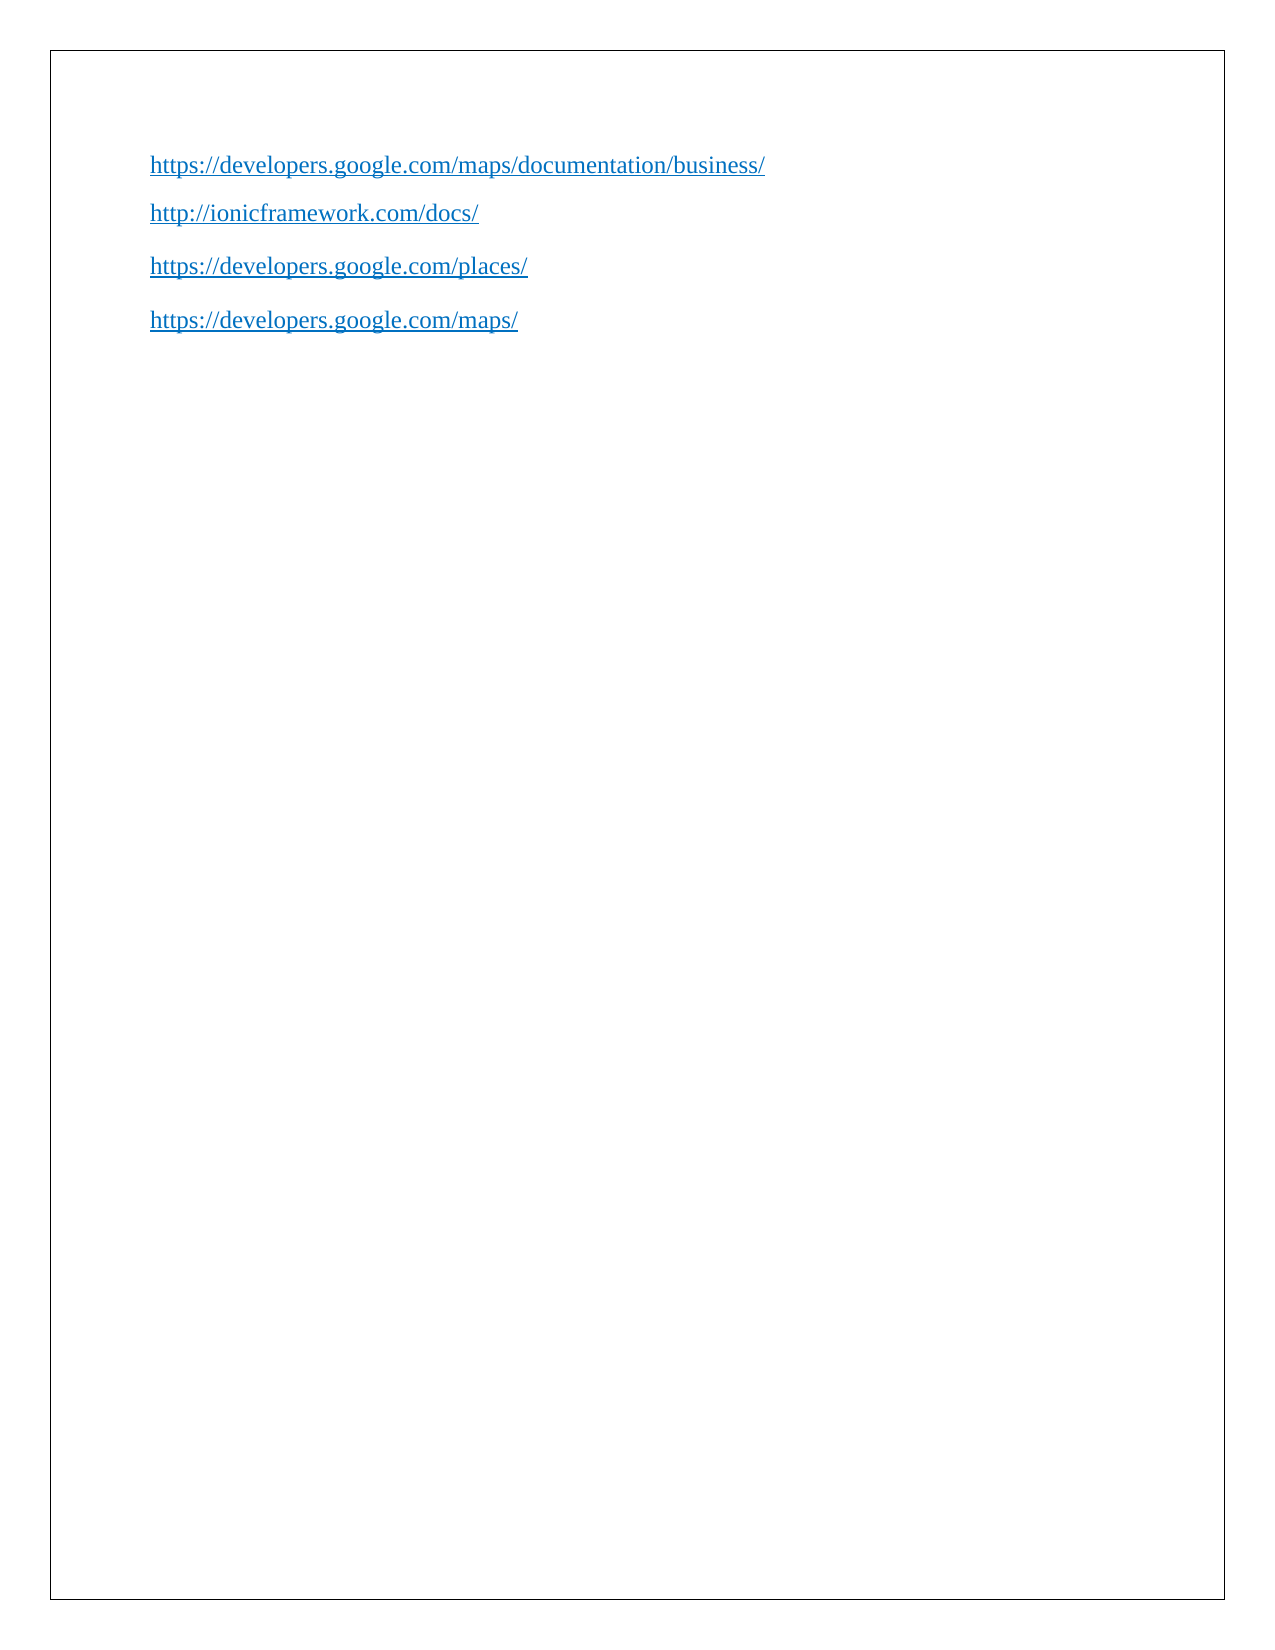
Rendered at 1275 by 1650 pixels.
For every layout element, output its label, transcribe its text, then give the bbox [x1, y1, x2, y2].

text https://developers.google.com/places/ [150, 251, 1125, 280]
text https://developers.google.com/maps/ [150, 305, 1125, 334]
text https://developers.google.com/maps/documentation/business/ [150, 150, 1125, 179]
text http://ionicframework.com/docs/ [150, 198, 1125, 226]
